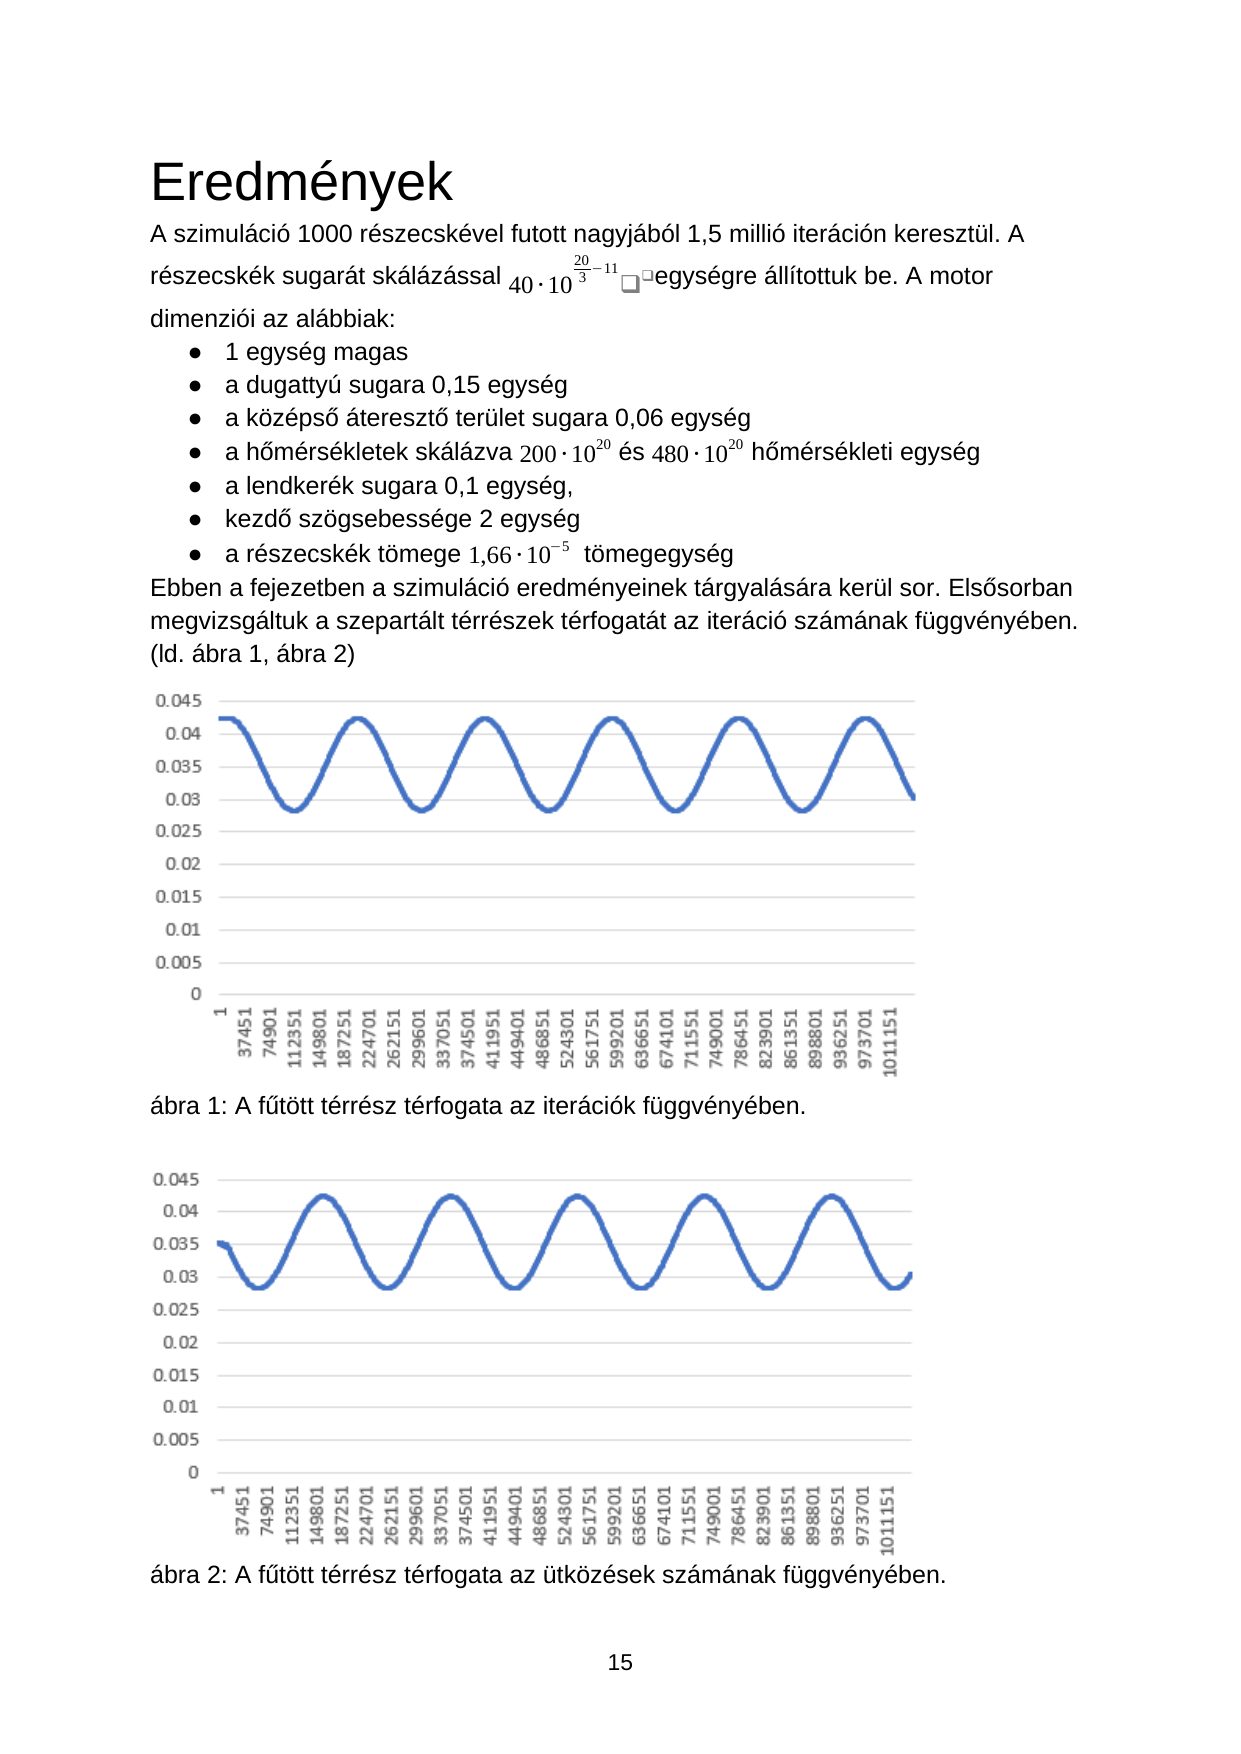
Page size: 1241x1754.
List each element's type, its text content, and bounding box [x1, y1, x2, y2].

list kezdő szögsebessége 2 egység [187, 504, 1090, 533]
text A szimuláció 1000 részecskével futott nagyjából 1,5 millió iteráción keresztül. A részecskék sugarát skálázással egységre állítottuk be. A motor dimenziói az alábbiak: [150, 218, 1090, 333]
list a dugattyú sugara 0,15 egység [187, 370, 1090, 399]
list a részecskék tömege tömegegység [187, 537, 1090, 568]
text ábra 2: A fűtött térrész térfogata az ütközések számának függvényében. [150, 1560, 1090, 1589]
text Ebben a fejezetben a szimuláció eredményeinek tárgyalására kerül sor. Elsősorban megvizsgáltuk a szepartált térrészek térfogatát az iteráció számának függvényében. (ld. ábra 1, ábra 2) [150, 573, 1090, 668]
text ábra 1: A fűtött térrész térfogata az iterációk függvényében. [150, 1091, 1090, 1120]
list a hőmérsékletek skálázva és hőmérsékleti egység [187, 436, 1090, 467]
picture [150, 671, 919, 1088]
list a középső áteresztő terület sugara 0,06 egység [187, 403, 1090, 432]
picture [150, 1153, 919, 1557]
list 1 egység magas [187, 337, 1090, 366]
list a lendkerék sugara 0,1 egység, [187, 471, 1090, 500]
title Eredmények [150, 150, 1090, 212]
